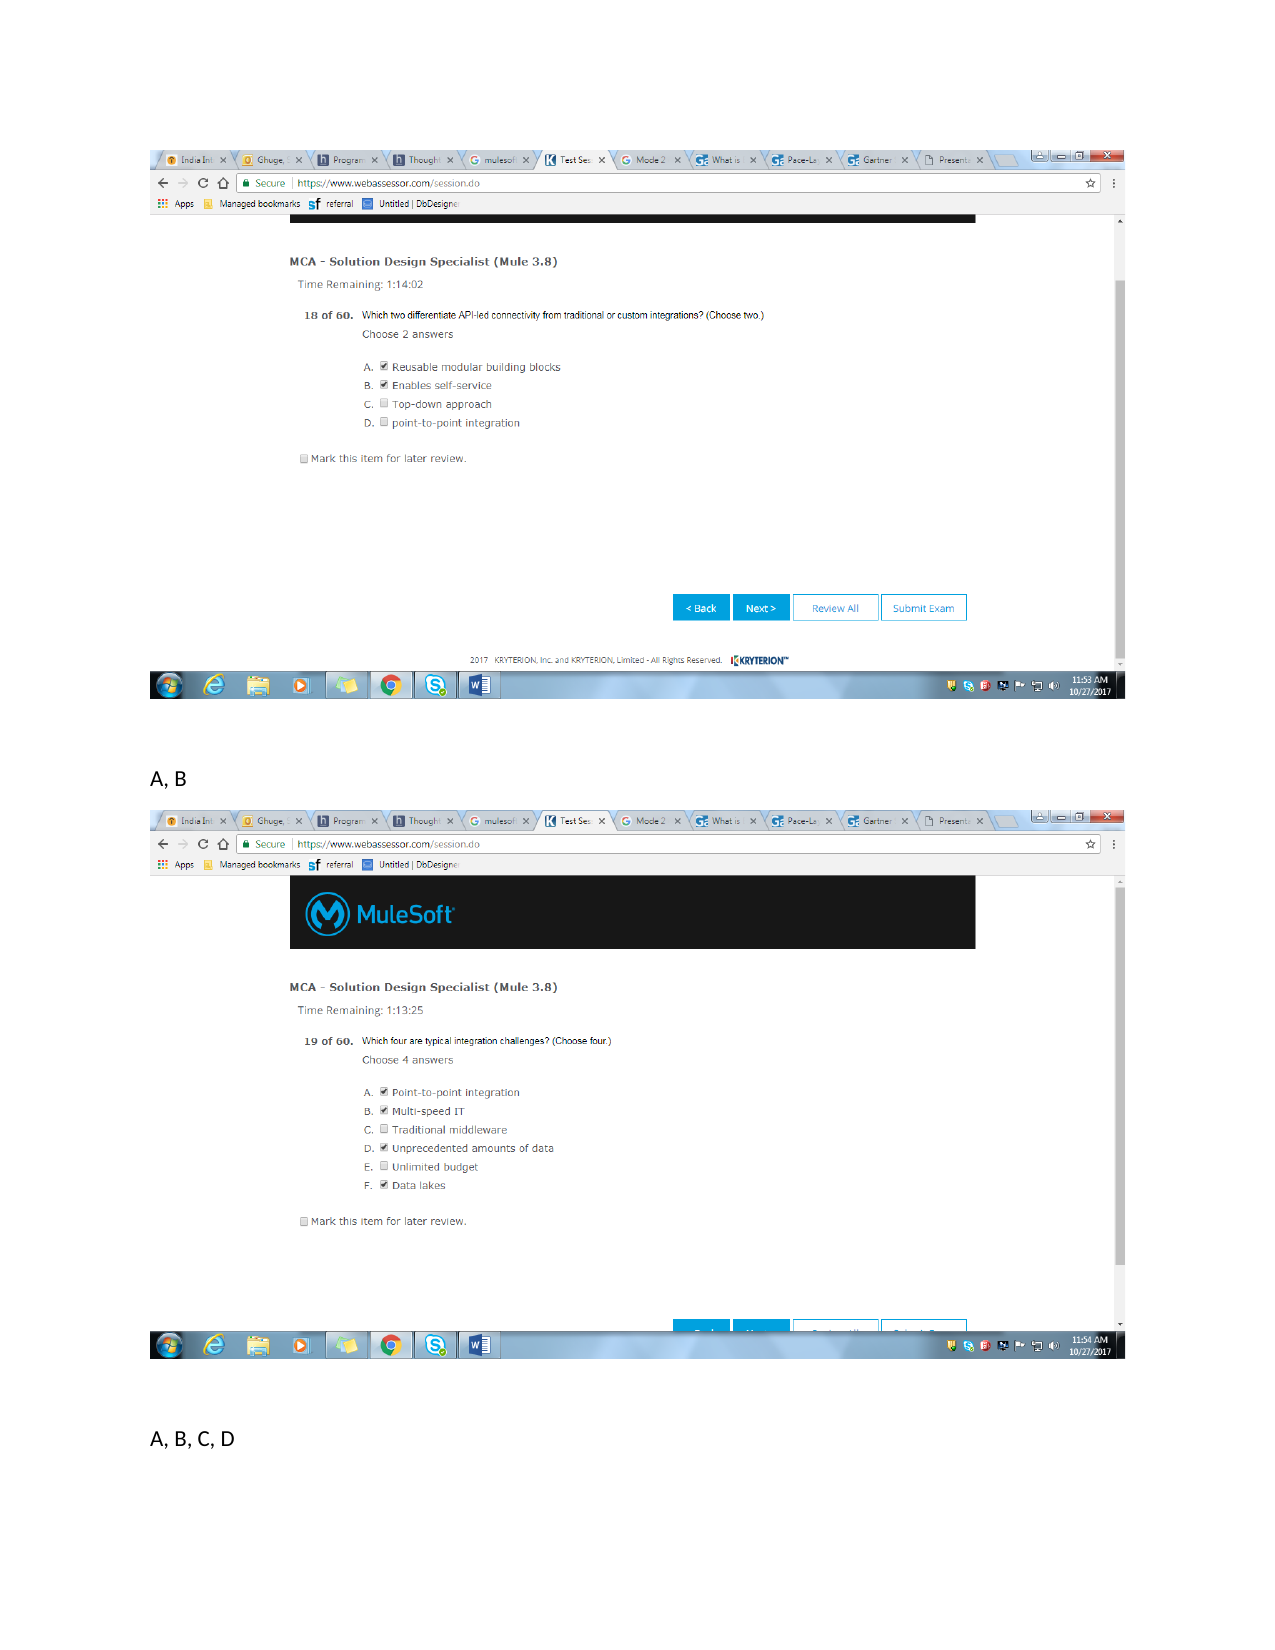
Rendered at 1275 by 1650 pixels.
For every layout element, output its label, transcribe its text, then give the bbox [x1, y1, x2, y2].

text A, B, C, D [150, 1424, 1125, 1453]
text A, B [150, 764, 1125, 792]
picture [150, 810, 1125, 1359]
picture [150, 150, 1125, 699]
